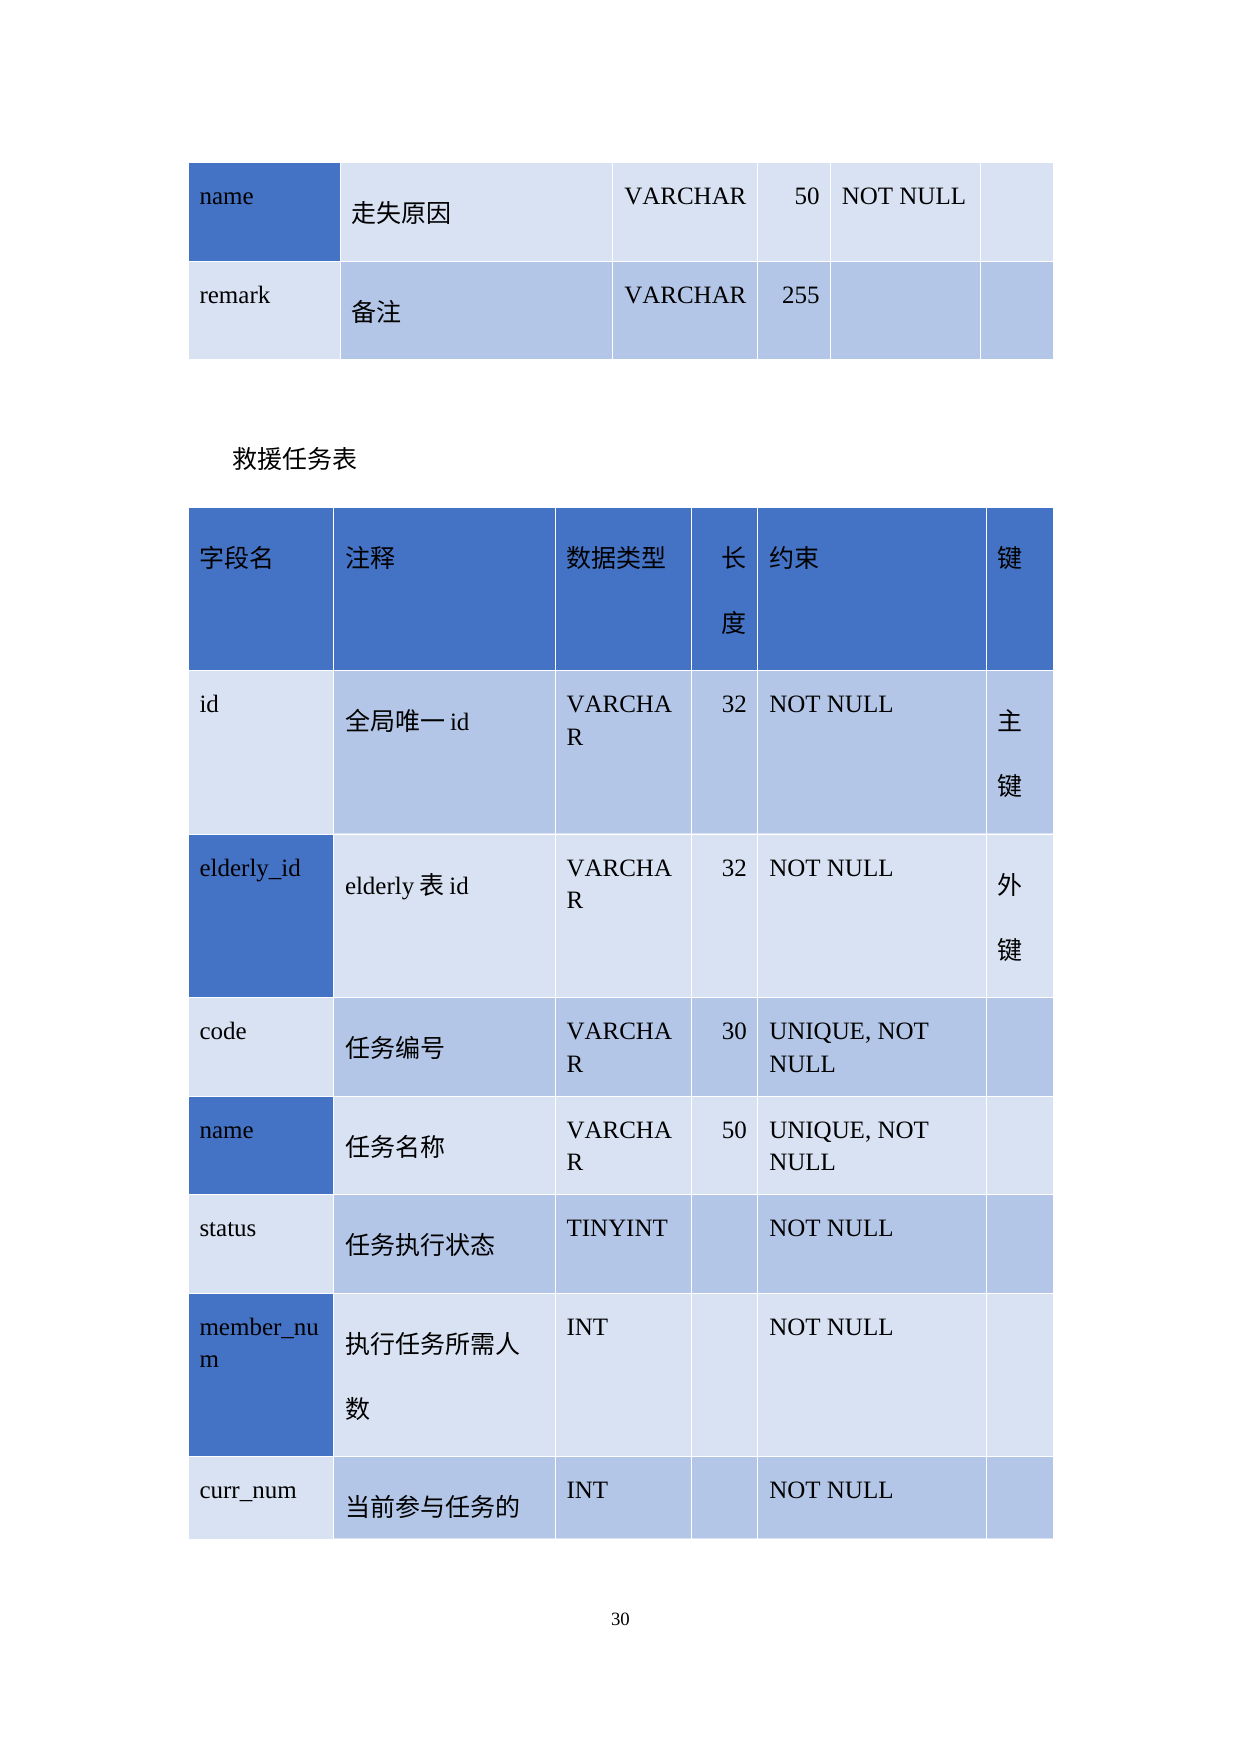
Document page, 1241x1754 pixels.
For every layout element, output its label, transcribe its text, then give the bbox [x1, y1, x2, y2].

table_cell 任务编号 [334, 998, 555, 1096]
table_header 键 [987, 508, 1053, 670]
table_cell 外键 [987, 835, 1053, 997]
table_cell code [189, 998, 333, 1096]
table_cell NOT NULL [758, 671, 986, 833]
table_cell TINYINT [556, 1195, 691, 1293]
table_cell [831, 262, 980, 359]
table_header 长度 [692, 508, 757, 670]
table_cell curr_num [189, 1457, 333, 1538]
table_header 约束 [758, 508, 986, 670]
text 救援任务表 [187, 425, 1053, 490]
table_cell name [189, 1097, 333, 1194]
table_cell 主键 [987, 671, 1053, 833]
table_cell 走失原因 [341, 163, 612, 261]
table_cell NOT NULL [758, 1457, 986, 1538]
table_header 注释 [334, 508, 555, 670]
table_cell elderly_id [189, 835, 333, 997]
table_cell [987, 1457, 1053, 1538]
table_cell [981, 163, 1053, 261]
table_cell 32 [692, 671, 757, 833]
table_cell [987, 1097, 1053, 1194]
table_cell UNIQUE, NOT NULL [758, 1097, 986, 1194]
table_cell [981, 262, 1053, 359]
table_header 数据类型 [556, 508, 691, 670]
table_cell NOT NULL [758, 835, 986, 997]
table_cell 255 [758, 262, 830, 359]
table_cell [692, 1195, 757, 1293]
table_cell 任务名称 [334, 1097, 555, 1194]
table_cell INT [556, 1457, 691, 1538]
table_cell VARCHAR [556, 998, 691, 1096]
table_cell remark [189, 262, 340, 359]
table_cell VARCHAR [556, 835, 691, 997]
table_cell 30 [692, 998, 757, 1096]
table_cell [692, 1294, 757, 1456]
table_cell NOT NULL [831, 163, 980, 261]
table_cell 任务执行状态 [334, 1195, 555, 1293]
table_cell 执行任务所需人数 [334, 1294, 555, 1456]
table_cell id [189, 671, 333, 833]
table_cell 50 [692, 1097, 757, 1194]
table_header 字段名 [189, 508, 333, 670]
table_cell VARCHAR [613, 262, 757, 359]
table_cell VARCHAR [556, 1097, 691, 1194]
table_cell [987, 1195, 1053, 1293]
table_cell VARCHAR [613, 163, 757, 261]
table_cell 32 [692, 835, 757, 997]
table_cell 50 [758, 163, 830, 261]
table_cell name [189, 163, 340, 261]
table_cell 当前参与任务的人数 [334, 1457, 555, 1538]
table_cell 全局唯一id [334, 671, 555, 833]
table_cell [987, 1294, 1053, 1456]
table_cell INT [556, 1294, 691, 1456]
table_cell member_num [189, 1294, 333, 1456]
table_cell VARCHAR [556, 671, 691, 833]
table_cell [692, 1457, 757, 1538]
table_cell NOT NULL [758, 1195, 986, 1293]
table_cell 备注 [341, 262, 612, 359]
table_cell UNIQUE, NOT NULL [758, 998, 986, 1096]
table_cell [987, 998, 1053, 1096]
table_cell elderly表id [334, 835, 555, 997]
table_cell status [189, 1195, 333, 1293]
table_cell NOT NULL [758, 1294, 986, 1456]
